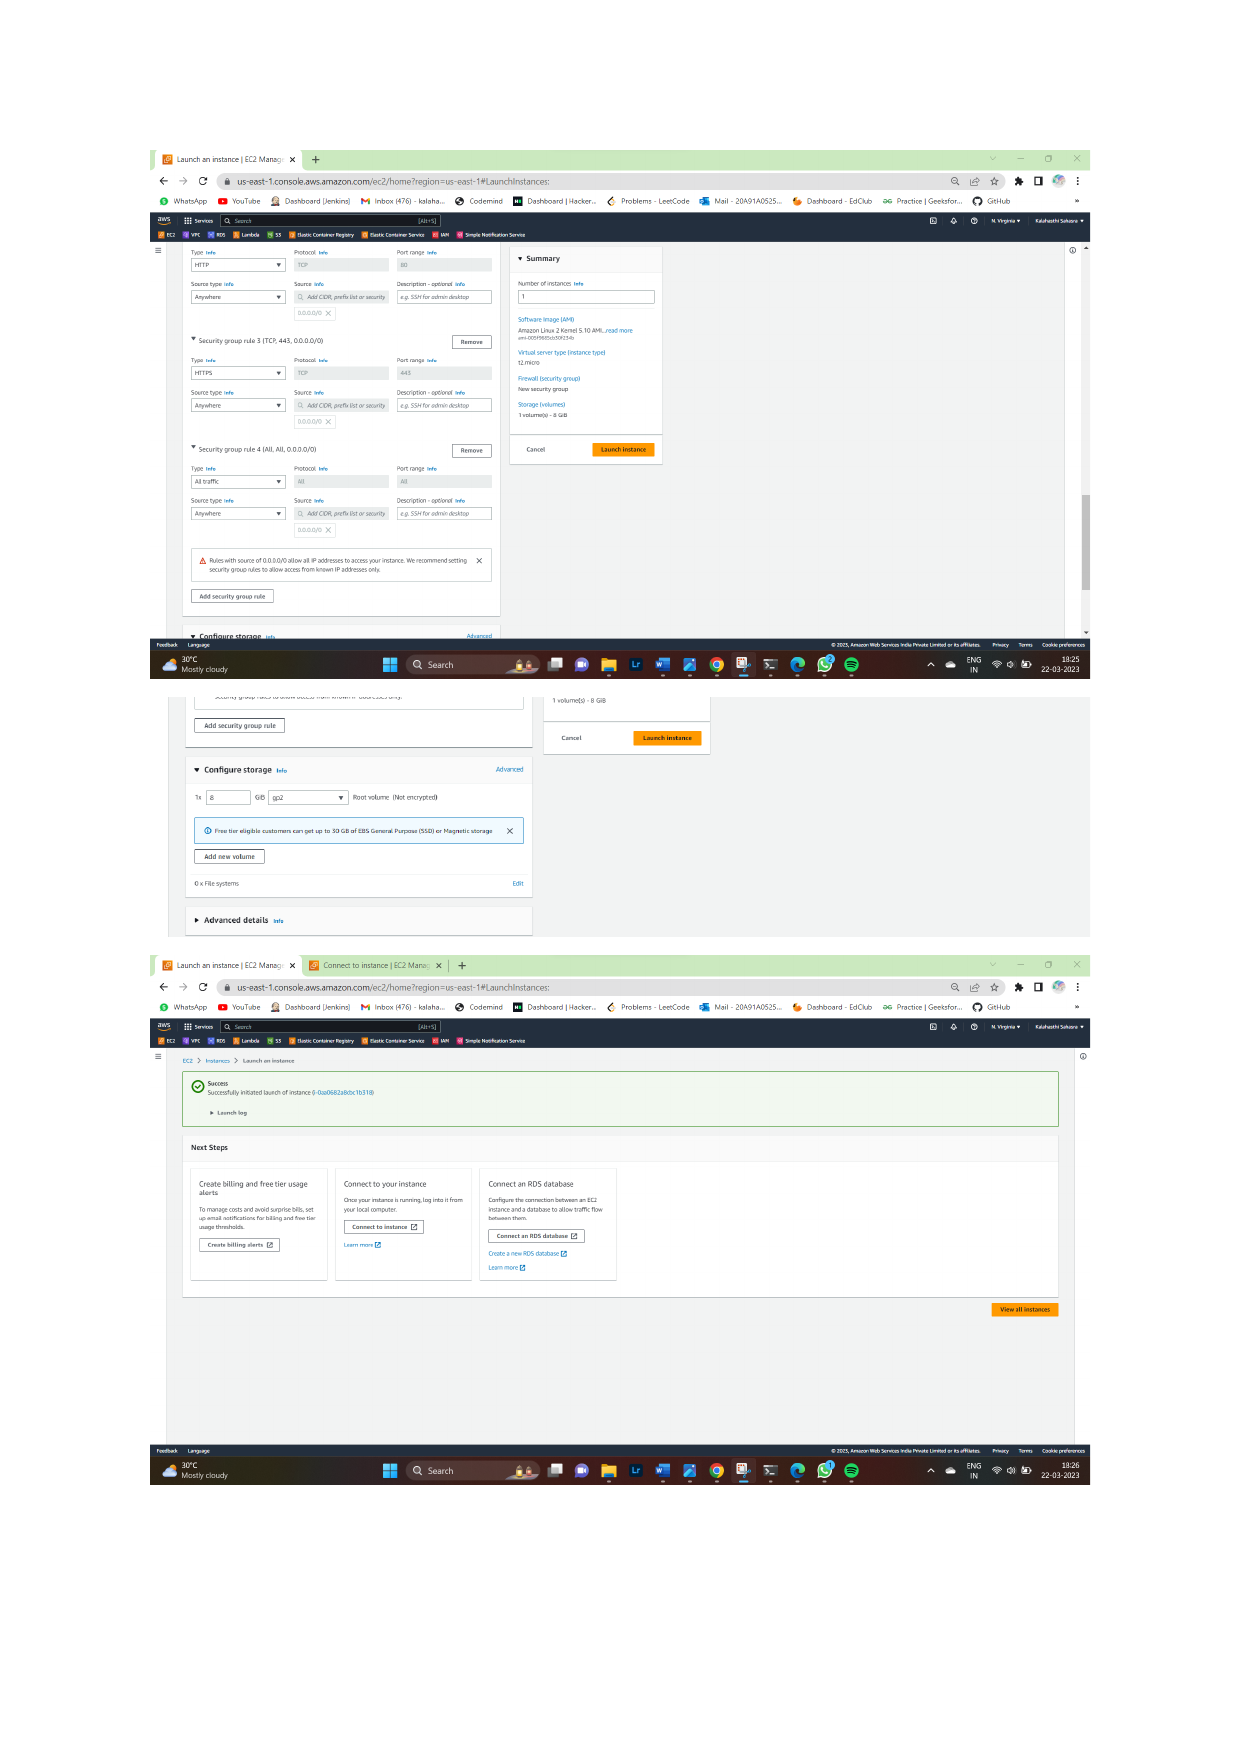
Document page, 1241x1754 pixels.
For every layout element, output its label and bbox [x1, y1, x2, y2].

picture [150, 955, 1091, 1485]
picture [150, 697, 1091, 937]
picture [150, 150, 1091, 679]
